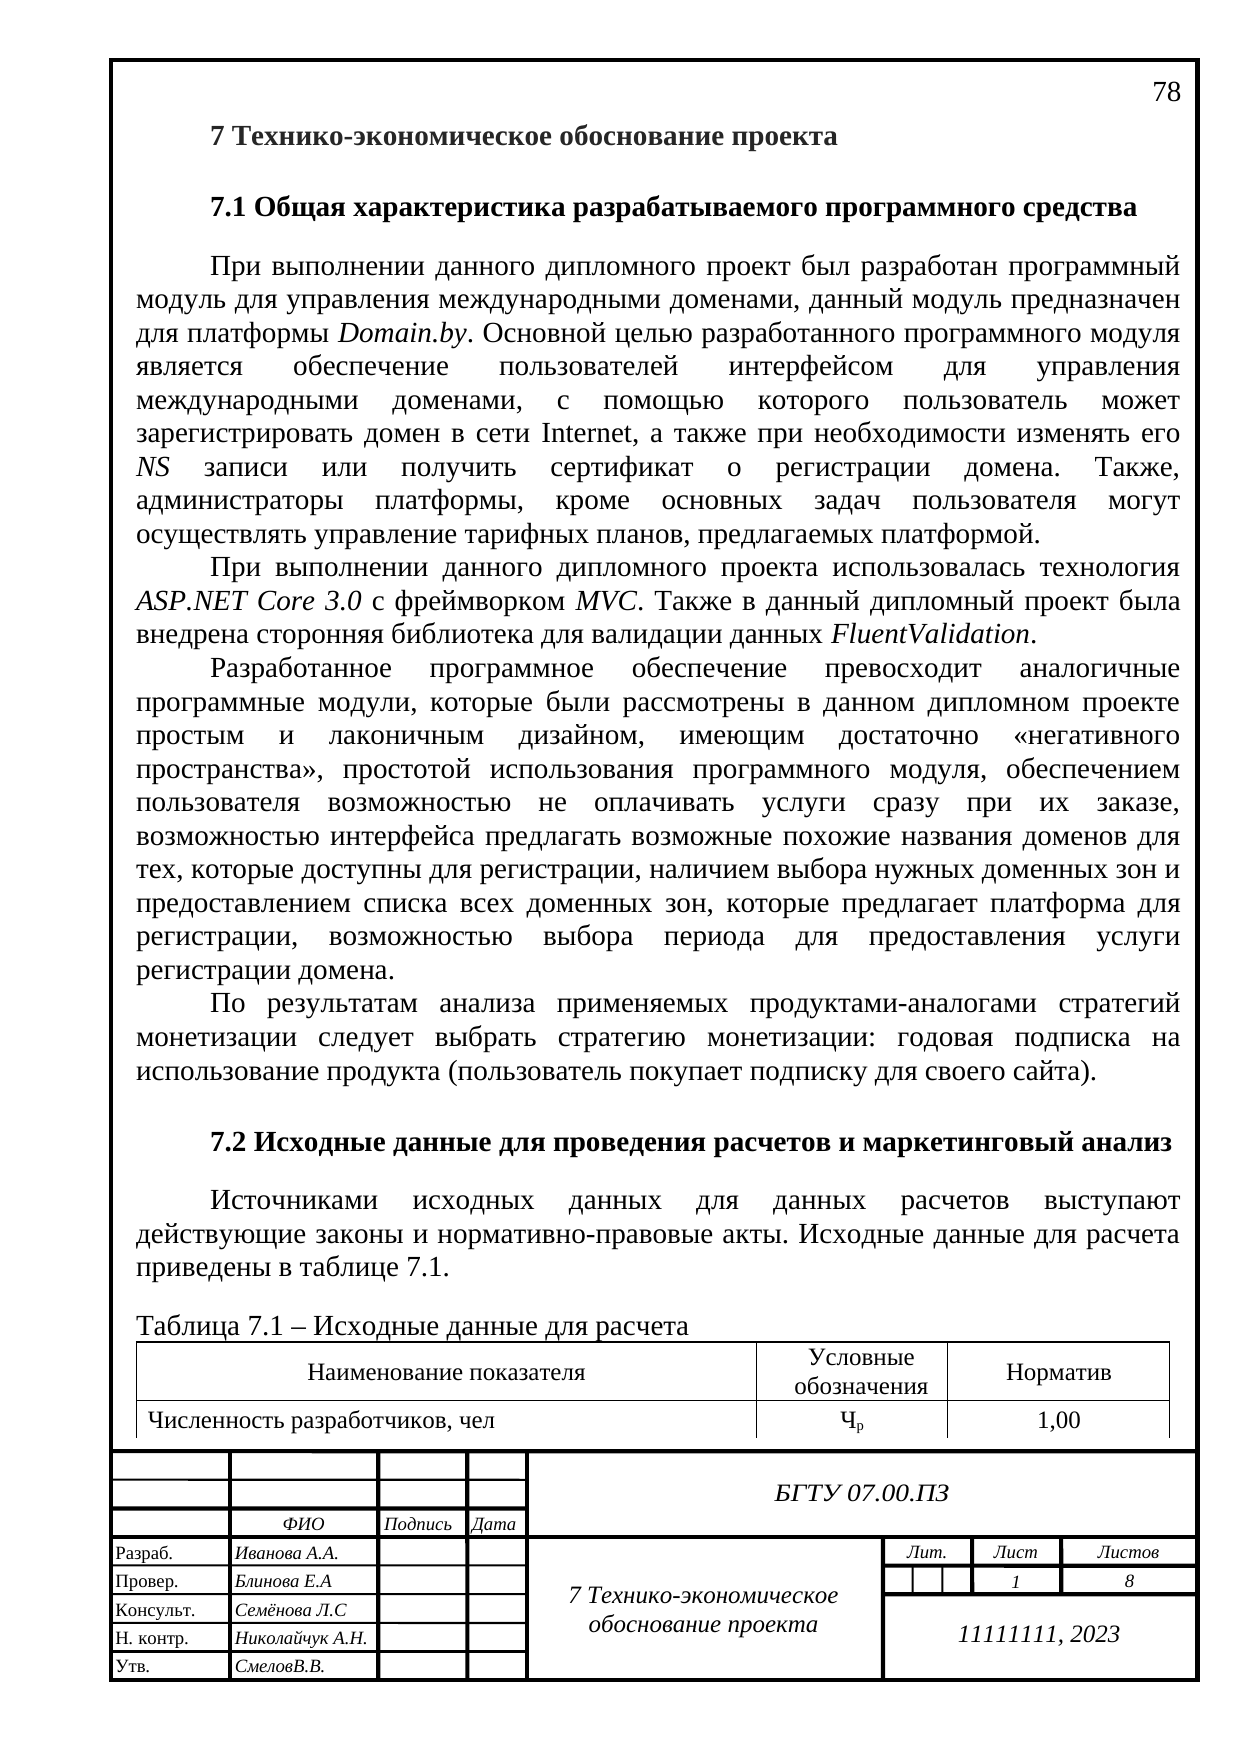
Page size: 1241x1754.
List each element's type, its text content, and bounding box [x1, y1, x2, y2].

text По результатам анализа применяемых продуктами-аналогами стратегий монетизации следует выбрать стратегию монетизации: годовая подписка на использование продукта (пользователь покупает подписку для своего сайта). [136, 986, 1181, 1086]
table_header Наименование показателя [137, 1343, 756, 1400]
text При выполнении данного дипломного проекта использовалась технология ASP.NET Core 3.0 с фреймворком MVC. Также в данный дипломный проект была внедрена сторонняя библиотека для валидации данных FluentValidation. [136, 549, 1181, 650]
text Таблица 7.1 – Исходные данные для расчета [136, 1308, 1181, 1341]
text Источниками исходных данных для данных расчетов выступают действующие законы и нормативно-правовые акты. Исходные данные для расчета приведены в таблице 7.1. [136, 1182, 1181, 1283]
text 7.1 Общая характеристика разрабатываемого программного средства [136, 189, 1181, 223]
table_cell 1,00 [948, 1401, 1169, 1438]
table_cell Численность разработчиков, чел [137, 1401, 756, 1438]
text 7.2 Исходные данные для проведения расчетов и маркетинговый анализ [136, 1124, 1181, 1157]
text При выполнении данного дипломного проект был разработан программный модуль для управления международными доменами, данный модуль предназначен для платформы Domain.by. Основной целью разработанного программного модуля является обеспечение пользователей интерфейсом для управления международными доменами, с помощью которого пользователь может зарегистрировать домен в сети Internet, а также при необходимости изменять его NS записи или получить сертификат о регистрации домена. Также, администраторы платформы, кроме основных задач пользователя могут осуществлять управление тарифных планов, предлагаемых платформой. [136, 248, 1181, 549]
table_cell Чр [757, 1401, 947, 1438]
text 7 Технико-экономическое обоснование проекта [136, 118, 1181, 152]
text Разработанное программное обеспечение превосходит аналогичные программные модули, которые были рассмотрены в данном дипломном проекте простым и лаконичным дизайном, имеющим достаточно «негативного пространства», простотой использования программного модуля, обеспечением пользователя возможностью не оплачивать услуги сразу при их заказе, возможностью интерфейса предлагать возможные похожие названия доменов для тех, которые доступны для регистрации, наличием выбора нужных доменных зон и предоставлением списка всех доменных зон, которые предлагает платформа для регистрации, возможностью выбора периода для предоставления услуги регистрации домена. [136, 650, 1181, 986]
table_header Норматив [948, 1343, 1169, 1400]
table_header Условные обозначения [757, 1343, 947, 1400]
